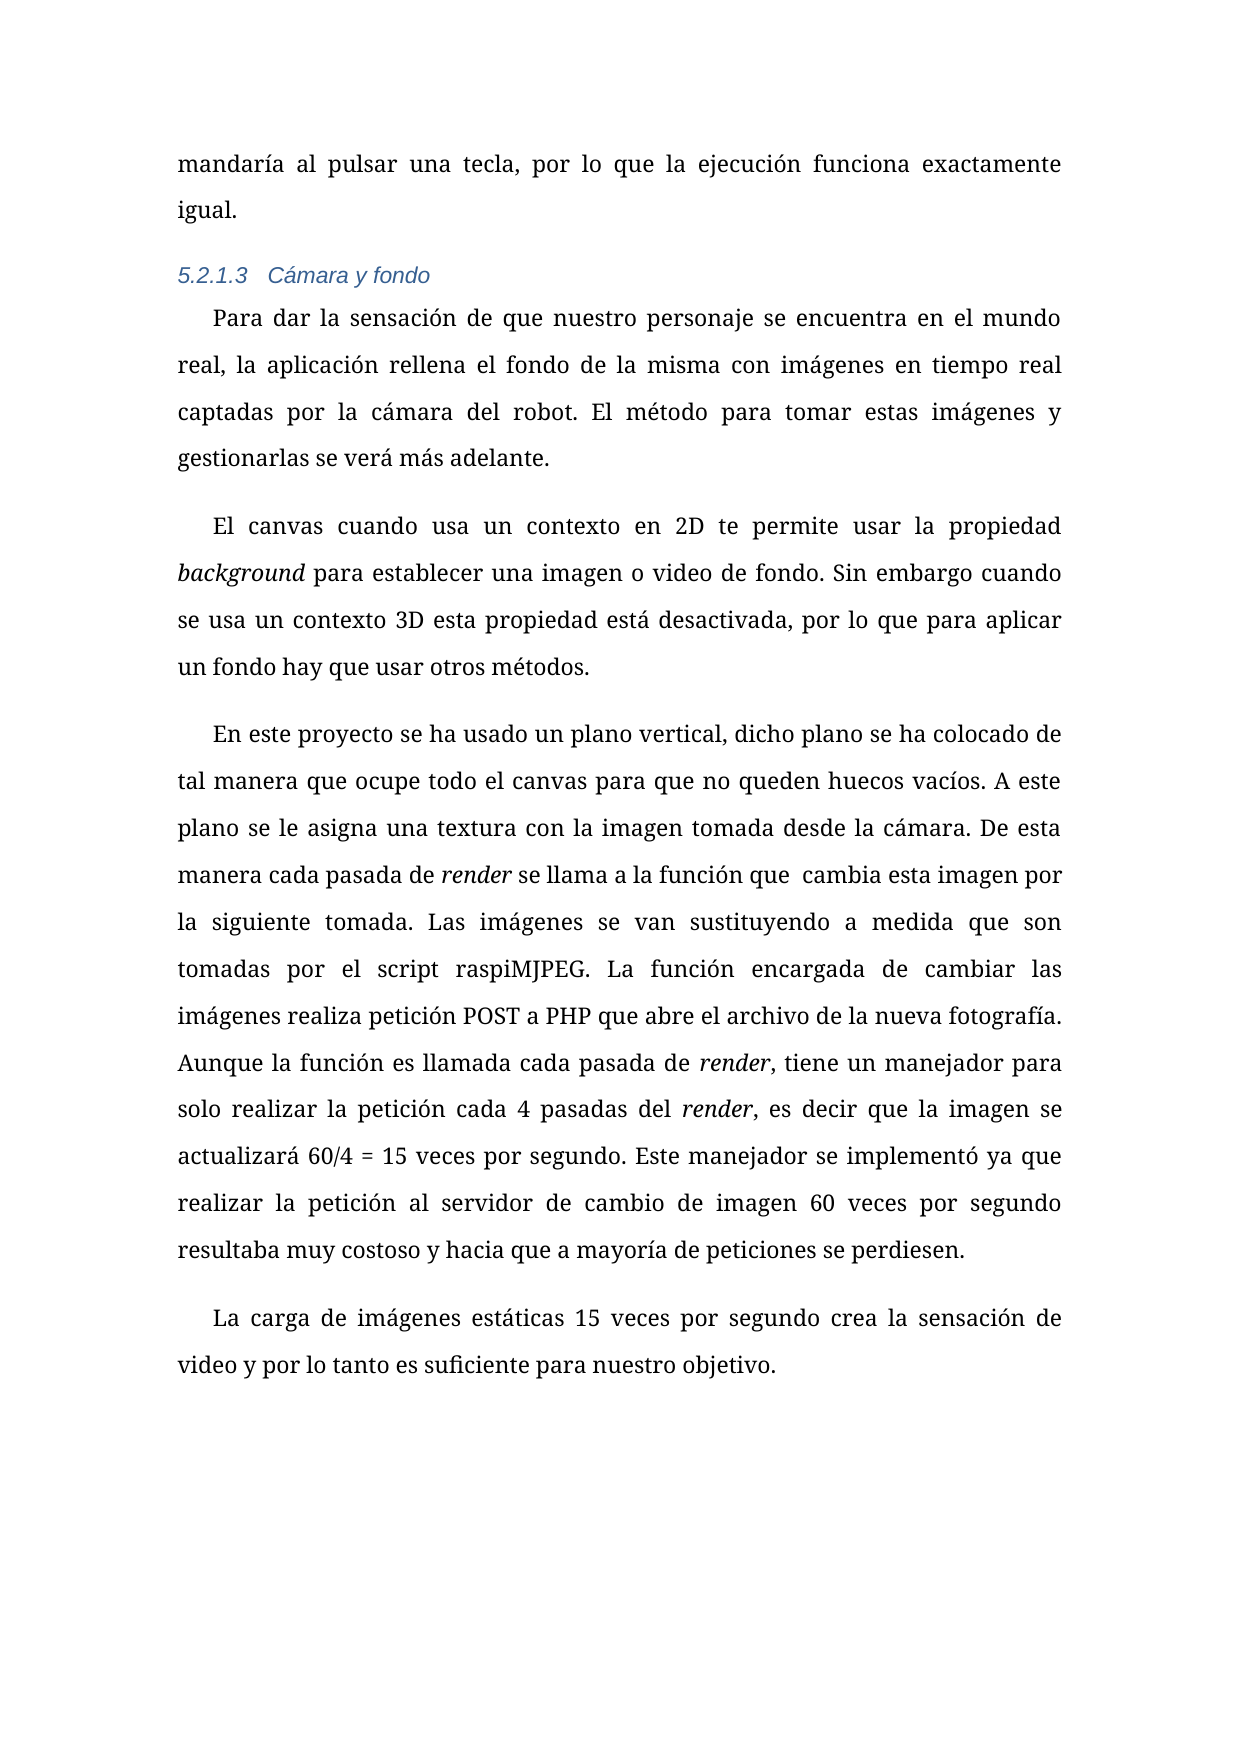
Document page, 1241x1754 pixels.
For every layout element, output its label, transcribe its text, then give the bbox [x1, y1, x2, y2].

text La carga de imágenes estáticas 15 veces por segundo crea la sensación de video y por lo tanto es suficiente para nuestro objetivo. [177, 1302, 1063, 1380]
text En este proyecto se ha usado un plano vertical, dicho plano se ha colocado de tal manera que ocupe todo el canvas para que no queden huecos vacíos. A este plano se le asigna una textura con la imagen tomada desde la cámara. De esta manera cada pasada de render se llama a la función que cambia esta imagen por la siguiente tomada. Las imágenes se van sustituyendo a medida que son tomadas por el script raspiMJPEG. La función encargada de cambiar las imágenes realiza petición POST a PHP que abre el archivo de la nueva fotografía. Aunque la función es llamada cada pasada de render, tiene un manejador para solo realizar la petición cada 4 pasadas del render, es decir que la imagen se actualizará 60/4 = 15 veces por segundo. Este manejador se implementó ya que realizar la petición al servidor de cambio de imagen 60 veces por segundo resultaba muy costoso y hacia que a mayoría de peticiones se perdiesen. [177, 718, 1063, 1265]
text Para dar la sensación de que nuestro personaje se encuentra en el mundo real, la aplicación rellena el fondo de la misma con imágenes en tiempo real captadas por la cámara del robot. El método para tomar estas imágenes y gestionarlas se verá más adelante. [177, 302, 1063, 473]
subtitle Cámara y fondo [177, 262, 1063, 288]
text El canvas cuando usa un contexto en 2D te permite usar la propiedad background para establecer una imagen o video de fondo. Sin embargo cuando se usa un contexto 3D esta propiedad está desactivada, por lo que para aplicar un fondo hay que usar otros métodos. [177, 510, 1063, 682]
text Para permitir el uso de la aplicación en móviles se ha habilitado unos controles adicionales para dispositivos con pantalla pequeña. Estos controles se basan en botones sobre el fondo que al activarlos mandan la misma señal que se mandaría al pulsar una tecla, por lo que la ejecución funciona exactamente igual. [177, 148, 1063, 226]
